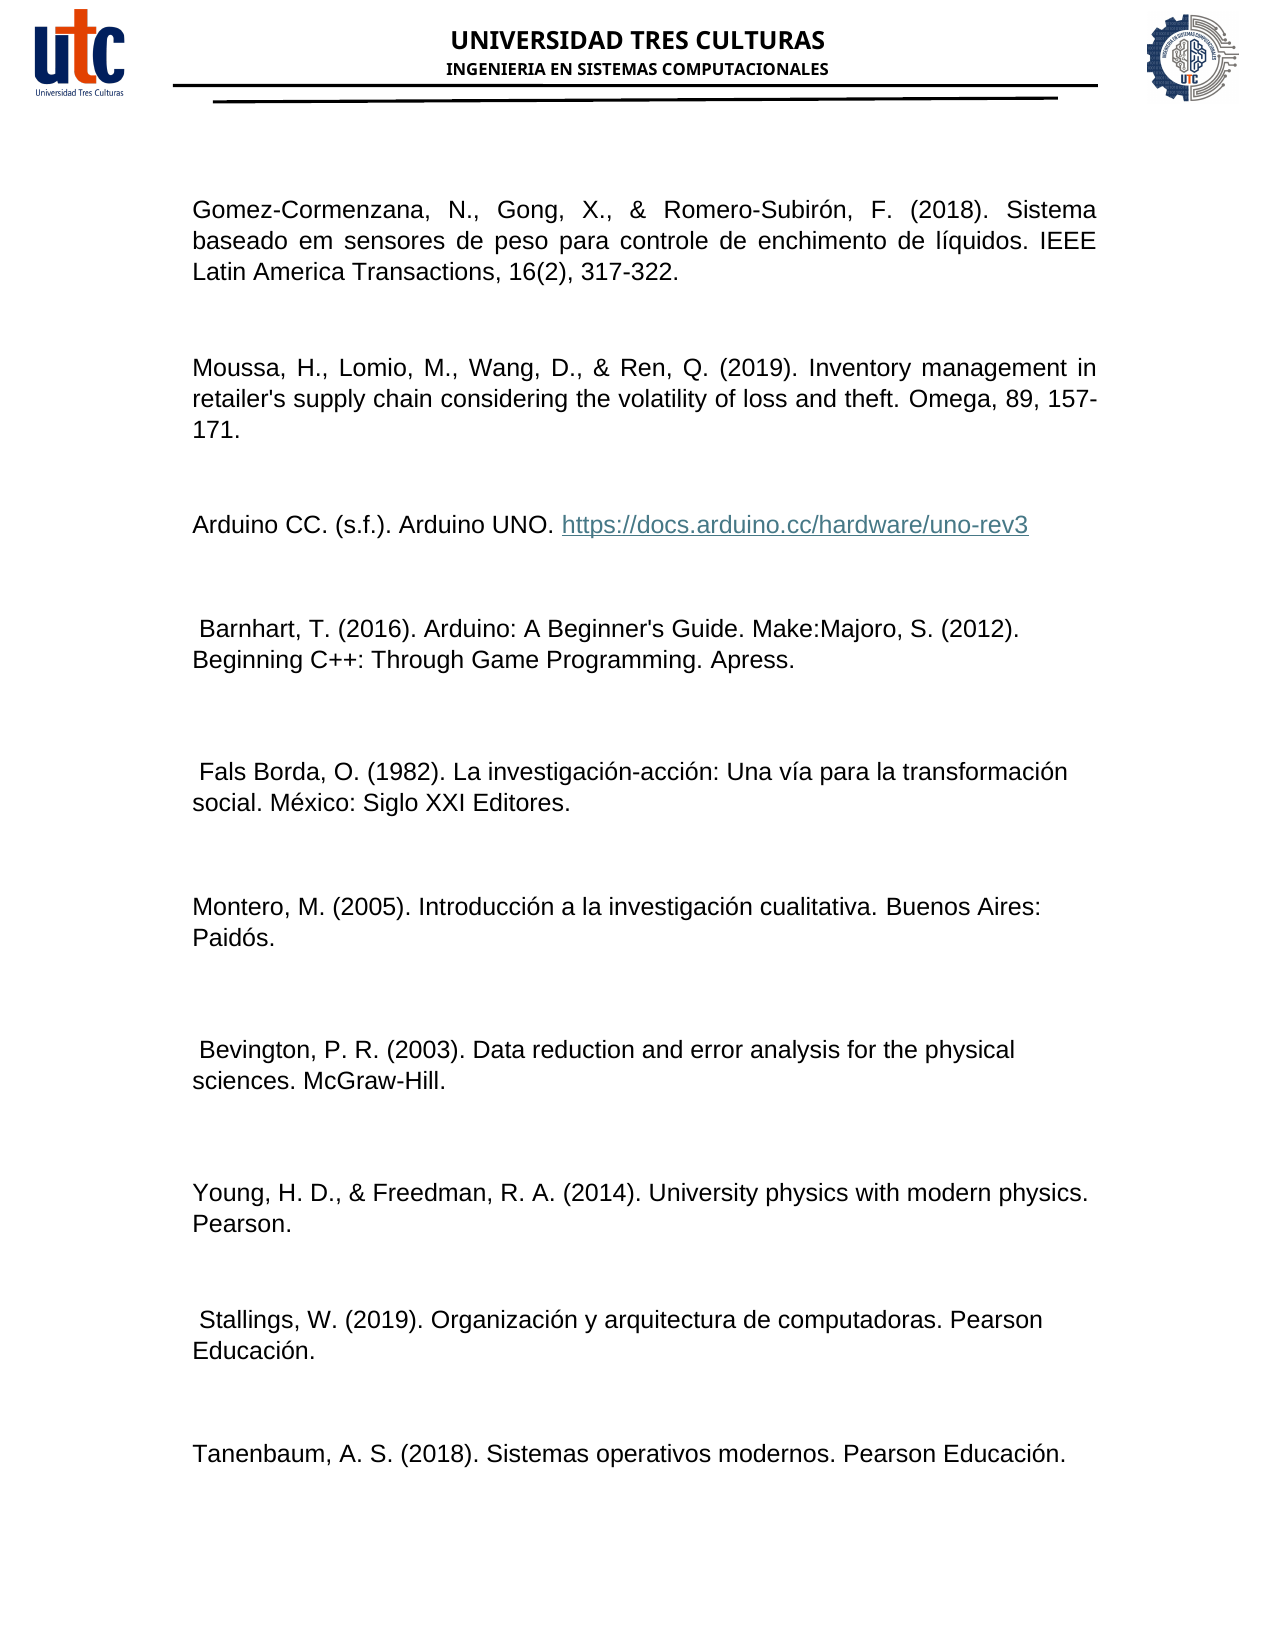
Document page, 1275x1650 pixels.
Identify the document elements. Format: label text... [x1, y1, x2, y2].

text Montero, M. (2005). Introducción a la investigación cualitativa. Buenos Aires: Paidós. [192, 892, 1098, 952]
text Stallings, W. (2019). Organización y arquitectura de computadoras. Pearson Educación. [192, 1305, 1098, 1364]
text Fals Borda, O. (1982). La investigación-acción: Una vía para la transformación social. México: Siglo XXI Editores. [192, 757, 1098, 817]
text Barnhart, T. (2016). Arduino: A Beginner's Guide. Make:Majoro, S. (2012). Beginning C++: Through Game Programming. Apress. [192, 614, 1098, 674]
picture [34, 9, 125, 96]
text Moussa, H., Lomio, M., Wang, D., & Ren, Q. (2019). Inventory management in retailer's supply chain considering the volatility of loss and theft. Omega, 89, 157-171. [192, 353, 1098, 444]
text Arduino CC. (s.f.). Arduino UNO. https://docs.arduino.cc/hardware/uno-rev3 [192, 510, 1098, 539]
text Gomez-Cormenzana, N., Gong, X., & Romero-Subirón, F. (2018). Sistema baseado em sensores de peso para controle de enchimento de líquidos. IEEE Latin America Transactions, 16(2), 317-322. [192, 195, 1098, 286]
text Bevington, P. R. (2003). Data reduction and error analysis for the physical sciences. McGraw-Hill. [192, 1035, 1098, 1095]
text Young, H. D., & Freedman, R. A. (2014). University physics with modern physics. Pearson. [192, 1178, 1098, 1238]
text Tanenbaum, A. S. (2018). Sistemas operativos modernos. Pearson Educación. [192, 1439, 1098, 1468]
picture [1147, 11, 1239, 104]
